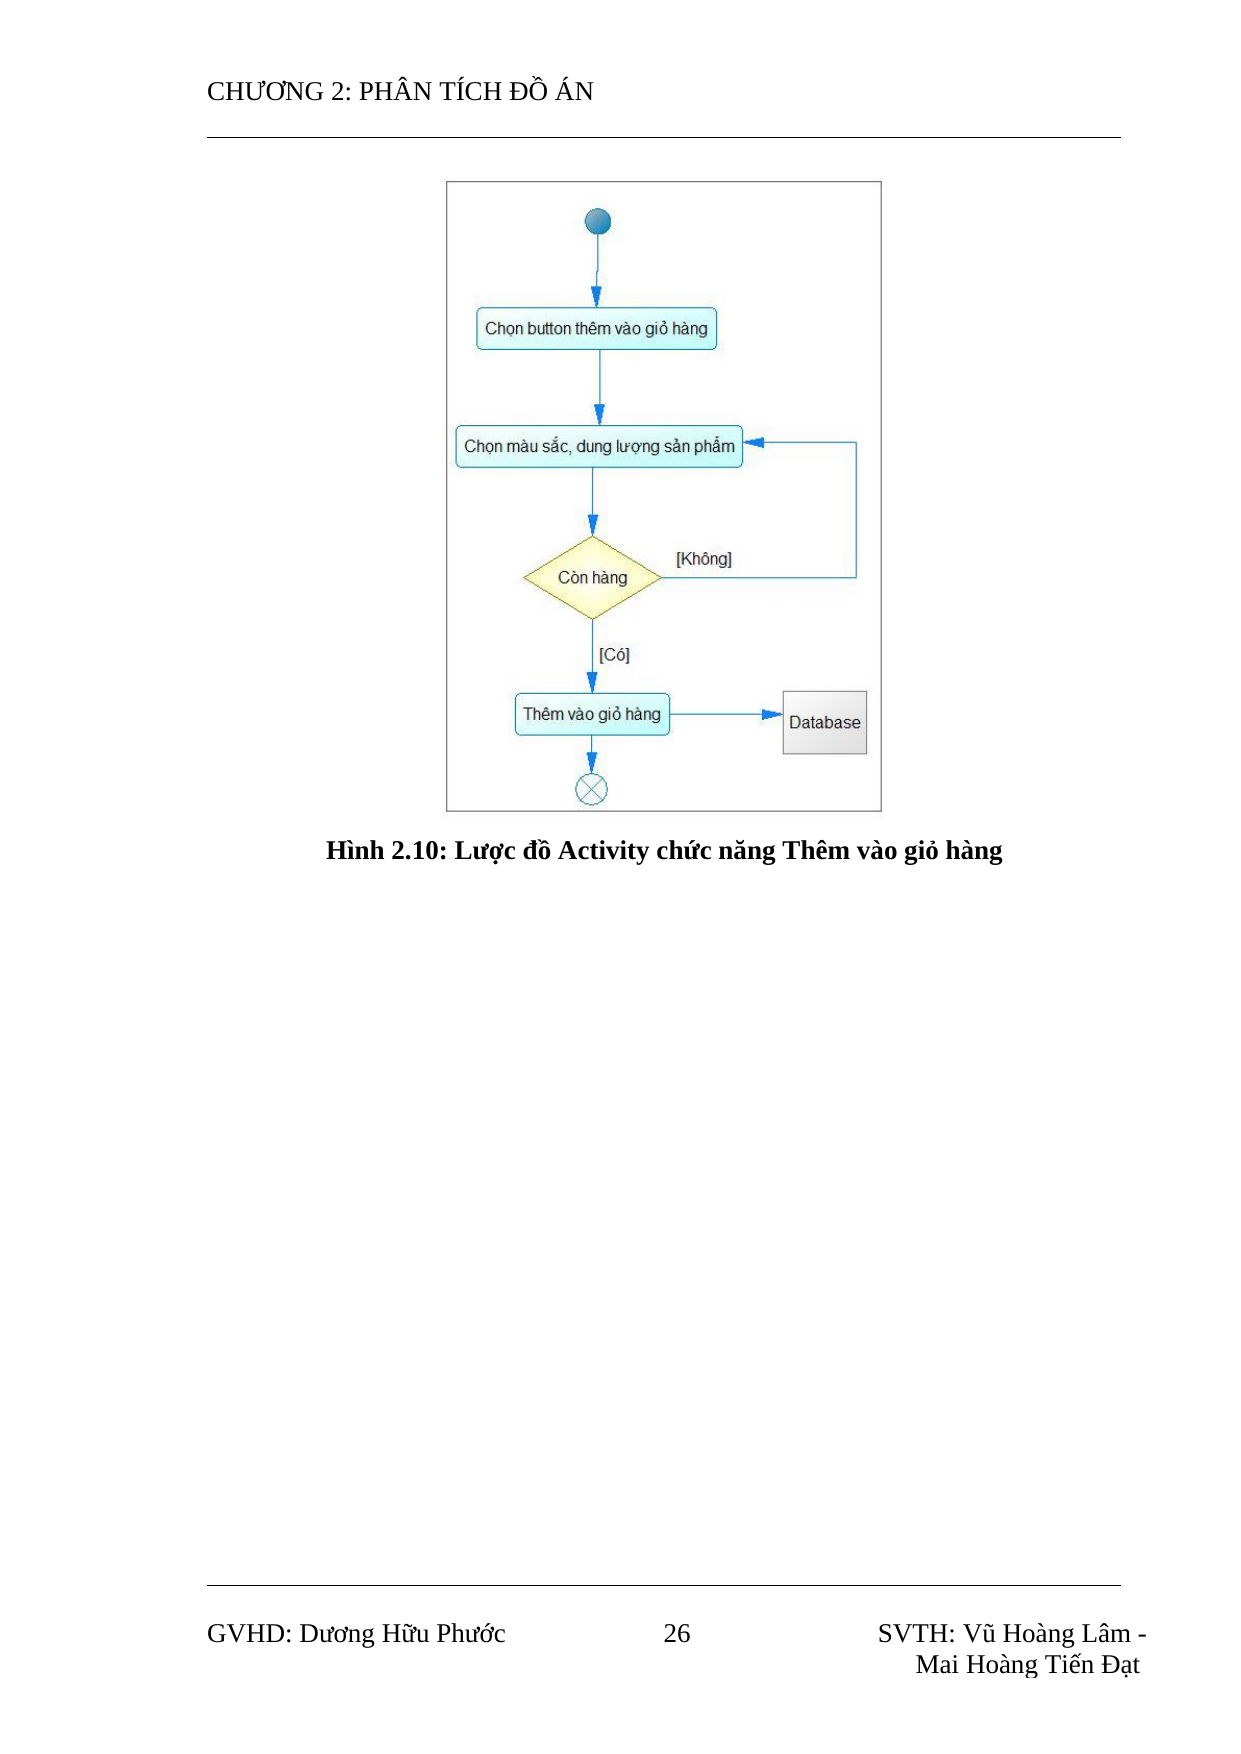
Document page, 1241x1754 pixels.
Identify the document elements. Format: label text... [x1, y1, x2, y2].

subtitle Hình 2.10: Lược đồ Activity chức năng Thêm vào giỏ hàng [207, 834, 1122, 866]
picture [441, 177, 888, 819]
